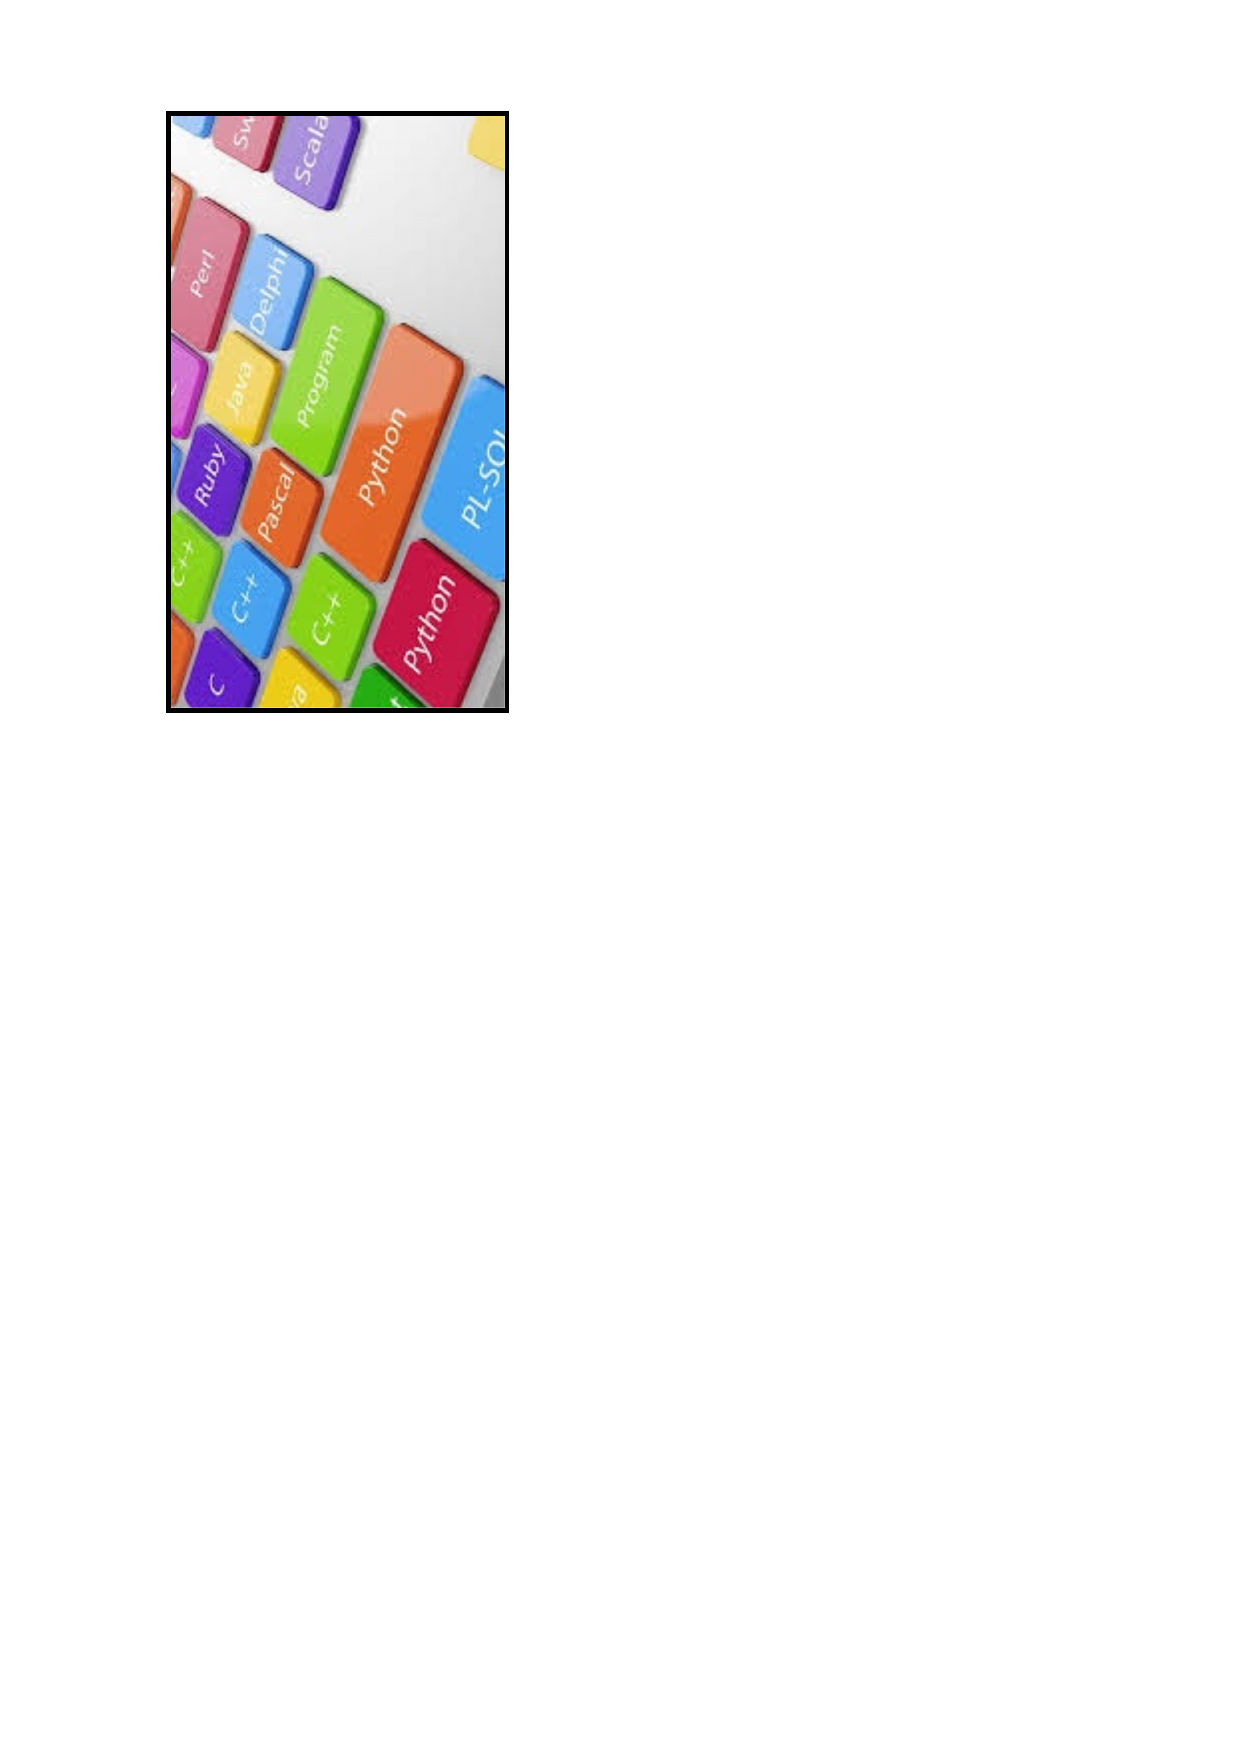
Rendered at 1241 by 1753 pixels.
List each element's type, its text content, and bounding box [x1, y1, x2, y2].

picture [171, 116, 504, 707]
